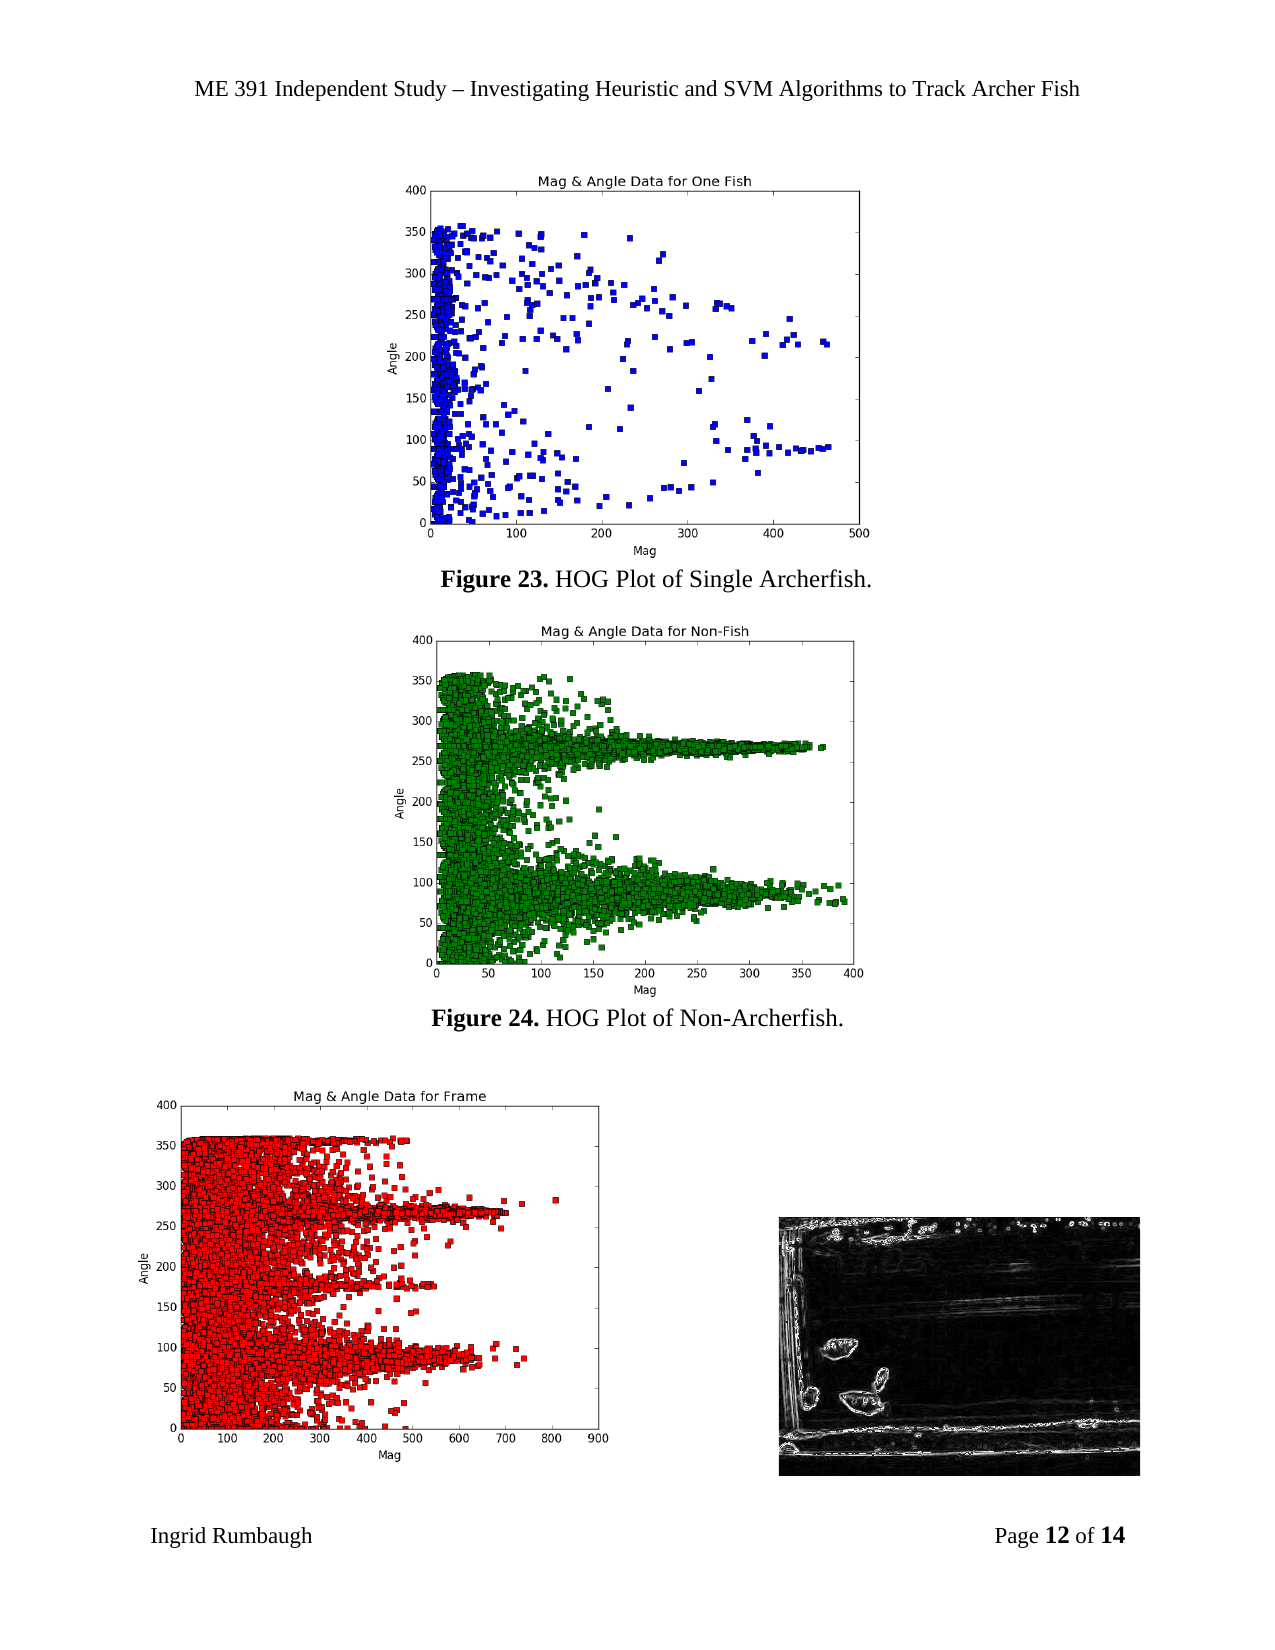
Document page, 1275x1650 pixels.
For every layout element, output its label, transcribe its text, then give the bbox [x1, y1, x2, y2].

table_header [103, 1065, 778, 1478]
picture [361, 150, 911, 562]
picture [113, 1065, 652, 1469]
text Figure 23. HOG Plot of Single Archerfish. [150, 564, 1125, 593]
picture [369, 600, 903, 1001]
table_header [150, 150, 1124, 564]
table_header [150, 595, 1124, 1003]
text Figure 24. HOG Plot of Non-Archerfish. [150, 1003, 1125, 1032]
table_header [778, 1065, 1190, 1478]
